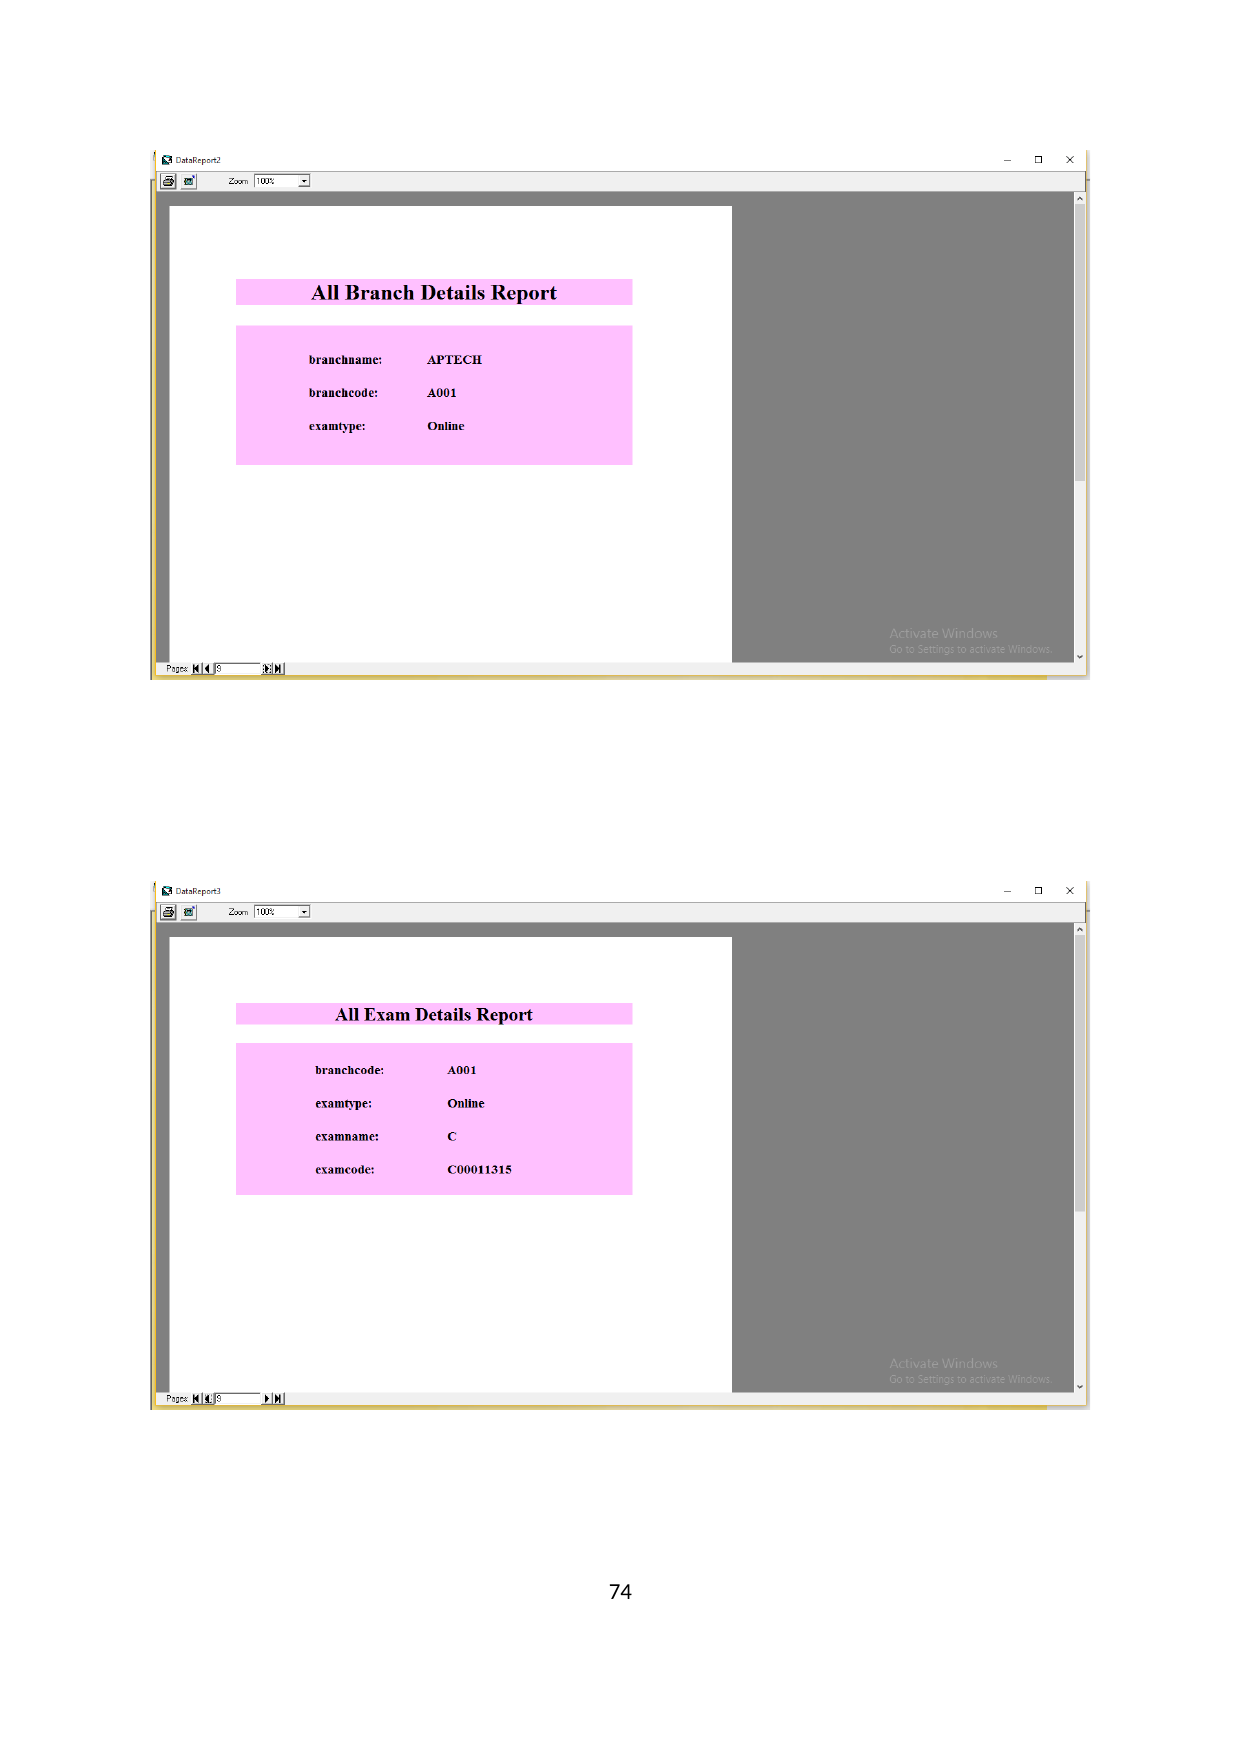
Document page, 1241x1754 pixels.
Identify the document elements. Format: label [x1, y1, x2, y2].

picture [150, 881, 1091, 1410]
picture [150, 150, 1091, 680]
